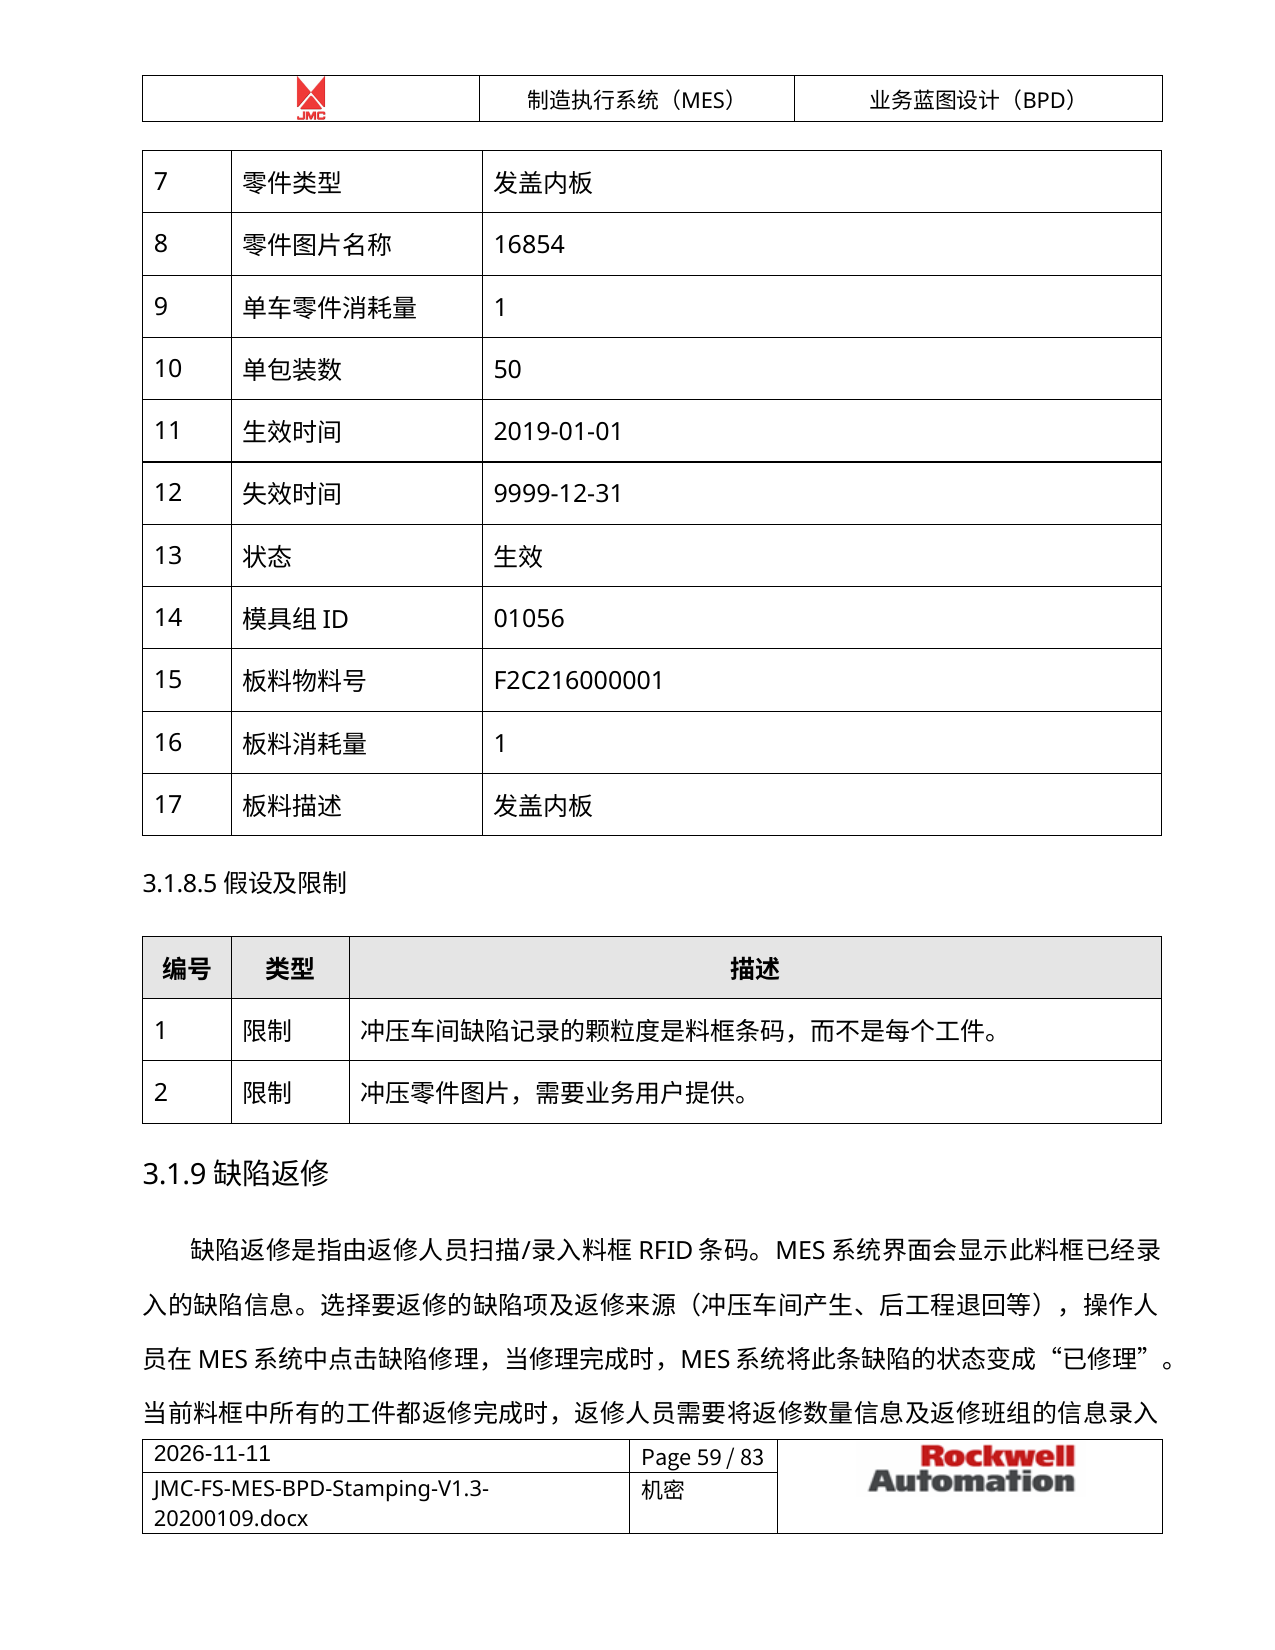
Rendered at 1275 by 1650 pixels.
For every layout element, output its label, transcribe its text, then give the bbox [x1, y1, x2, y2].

subtitle 缺陷返修 [142, 1151, 1162, 1193]
table_cell 17 [143, 774, 231, 835]
table_header 编号 [143, 937, 231, 998]
table_cell 生效时间 [232, 400, 482, 461]
picture [853, 1440, 1086, 1497]
table_cell 01056 [483, 587, 1161, 648]
table_cell 冲压零件图片，需要业务用户提供。 [350, 1061, 1161, 1123]
table_cell 10 [143, 338, 231, 399]
table_cell 2019-01-01 [483, 400, 1161, 461]
table_cell 12 [143, 463, 231, 524]
table_cell 板料消耗量 [232, 712, 482, 773]
table_cell 2 [143, 1061, 231, 1123]
table_cell F2C216000001 [483, 649, 1161, 711]
table_cell 9999-12-31 [483, 463, 1161, 524]
table_cell 15 [143, 649, 231, 711]
subtitle 假设及限制 [142, 863, 1162, 899]
table_cell 9 [143, 276, 231, 337]
table_cell 板料物料号 [232, 649, 482, 711]
table_cell 8 [143, 213, 231, 274]
table_cell 50 [483, 338, 1161, 399]
table_cell 13 [143, 525, 231, 586]
table_header 类型 [232, 937, 349, 998]
table_cell 单包装数 [232, 338, 482, 399]
table_cell 失效时间 [232, 463, 482, 524]
table_cell 板料描述 [232, 774, 482, 835]
table_cell 7 [143, 151, 231, 212]
picture [296, 76, 326, 121]
table_cell 16 [143, 712, 231, 773]
table_cell 16854 [483, 213, 1161, 274]
table_cell 零件图片名称 [232, 213, 482, 274]
table_cell 11 [143, 400, 231, 461]
table_cell 发盖内板 [483, 151, 1161, 212]
table_cell 冲压车间缺陷记录的颗粒度是料框条码，而不是每个工件。 [350, 999, 1161, 1060]
table_cell 生效 [483, 525, 1161, 586]
table_cell 1 [483, 712, 1161, 773]
table_cell 状态 [232, 525, 482, 586]
table_cell 14 [143, 587, 231, 648]
table_cell 发盖内板 [483, 774, 1161, 835]
table_cell 1 [143, 999, 231, 1060]
table_cell 限制 [232, 999, 349, 1060]
table_cell 模具组ID [232, 587, 482, 648]
table_cell 限制 [232, 1061, 349, 1123]
table_cell 零件类型 [232, 151, 482, 212]
table_header 描述 [350, 937, 1161, 998]
table_cell 1 [483, 276, 1161, 337]
table_cell 单车零件消耗量 [232, 276, 482, 337]
